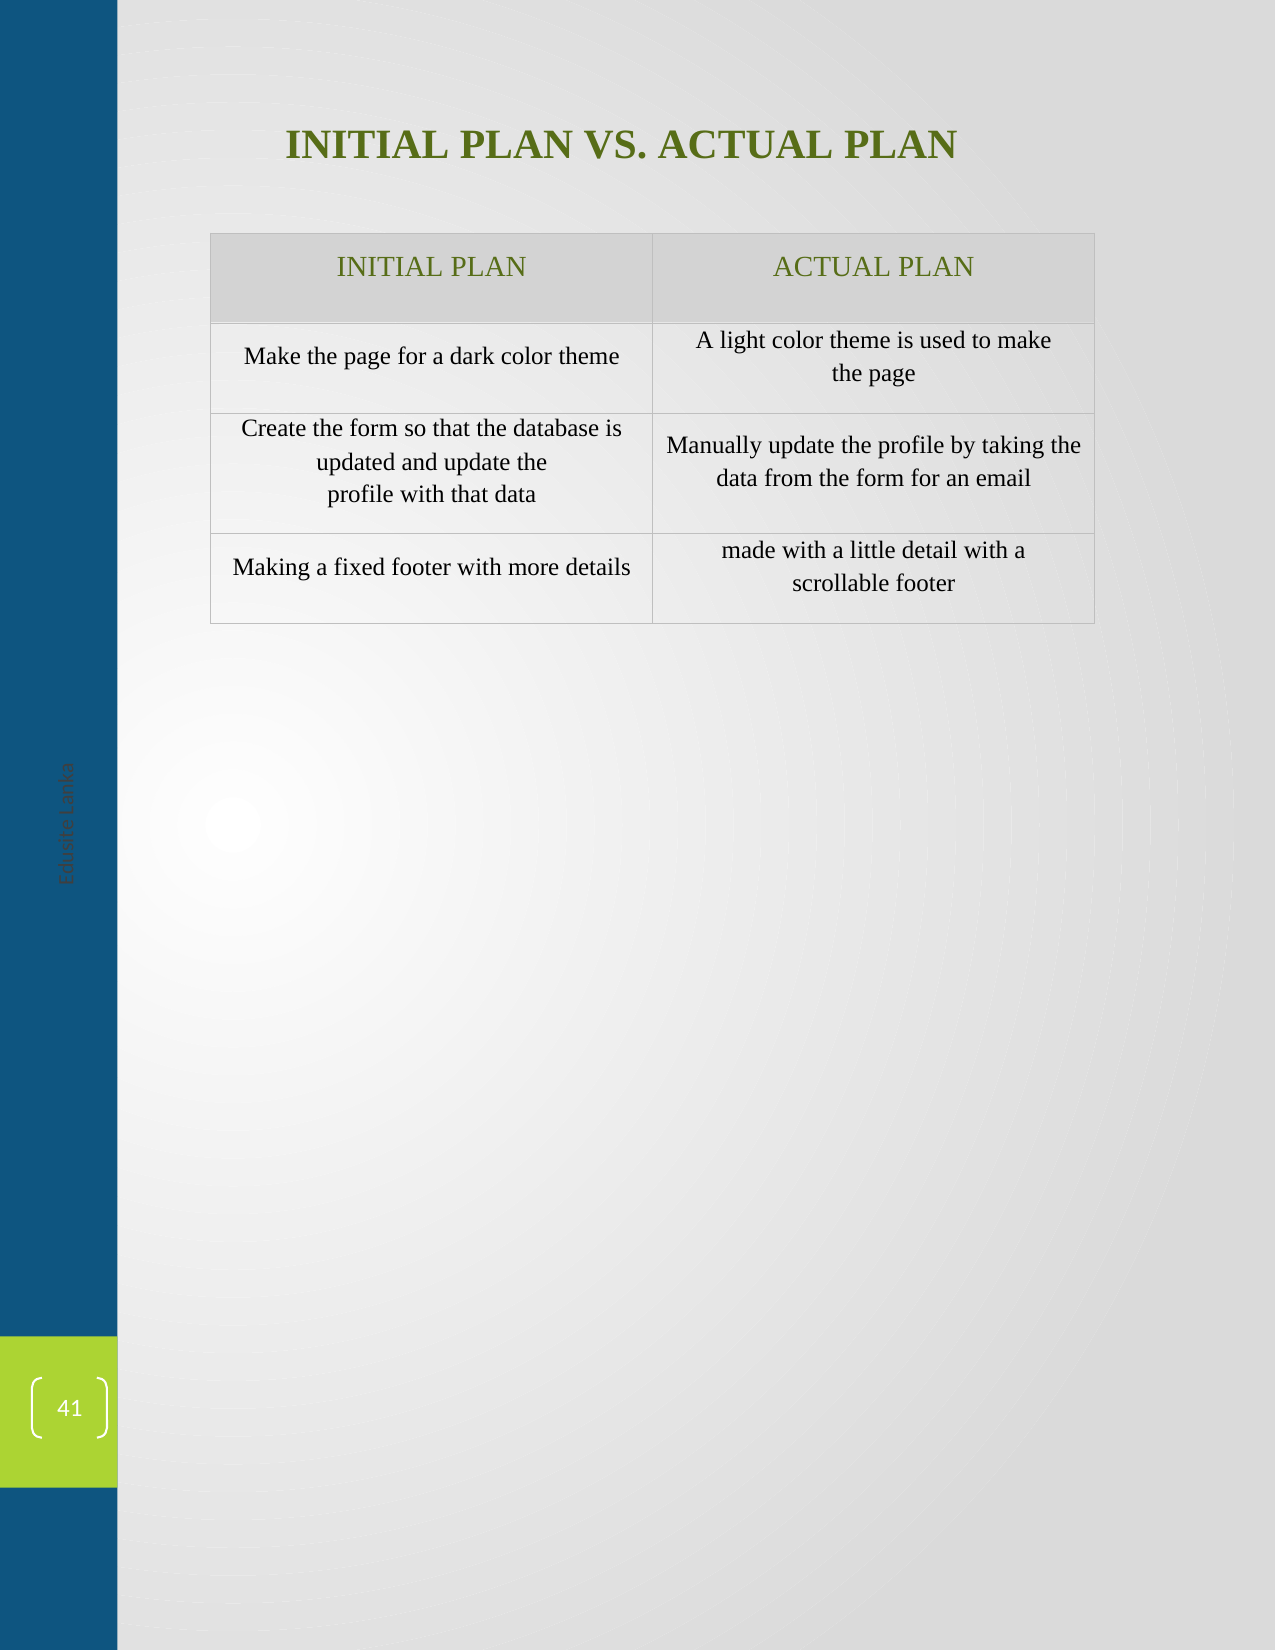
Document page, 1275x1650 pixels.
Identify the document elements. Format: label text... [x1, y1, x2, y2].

table_header INITIAL PLAN [211, 234, 652, 322]
table_cell made with a little detail with a scrollable footer [653, 534, 1094, 623]
table_header ACTUAL PLAN [653, 234, 1094, 322]
table_cell Make the page for a dark color theme [211, 324, 652, 412]
table_cell Create the form so that the database is updated and update the profile with that data [211, 414, 652, 533]
table_cell Making a fixed footer with more details [211, 534, 652, 623]
table_cell Manually update the profile by taking the data from the form for an email [653, 414, 1094, 533]
table_cell A light color theme is used to make the page [653, 324, 1094, 412]
subtitle INITIAL PLAN VS. ACTUAL PLAN [210, 120, 1095, 168]
